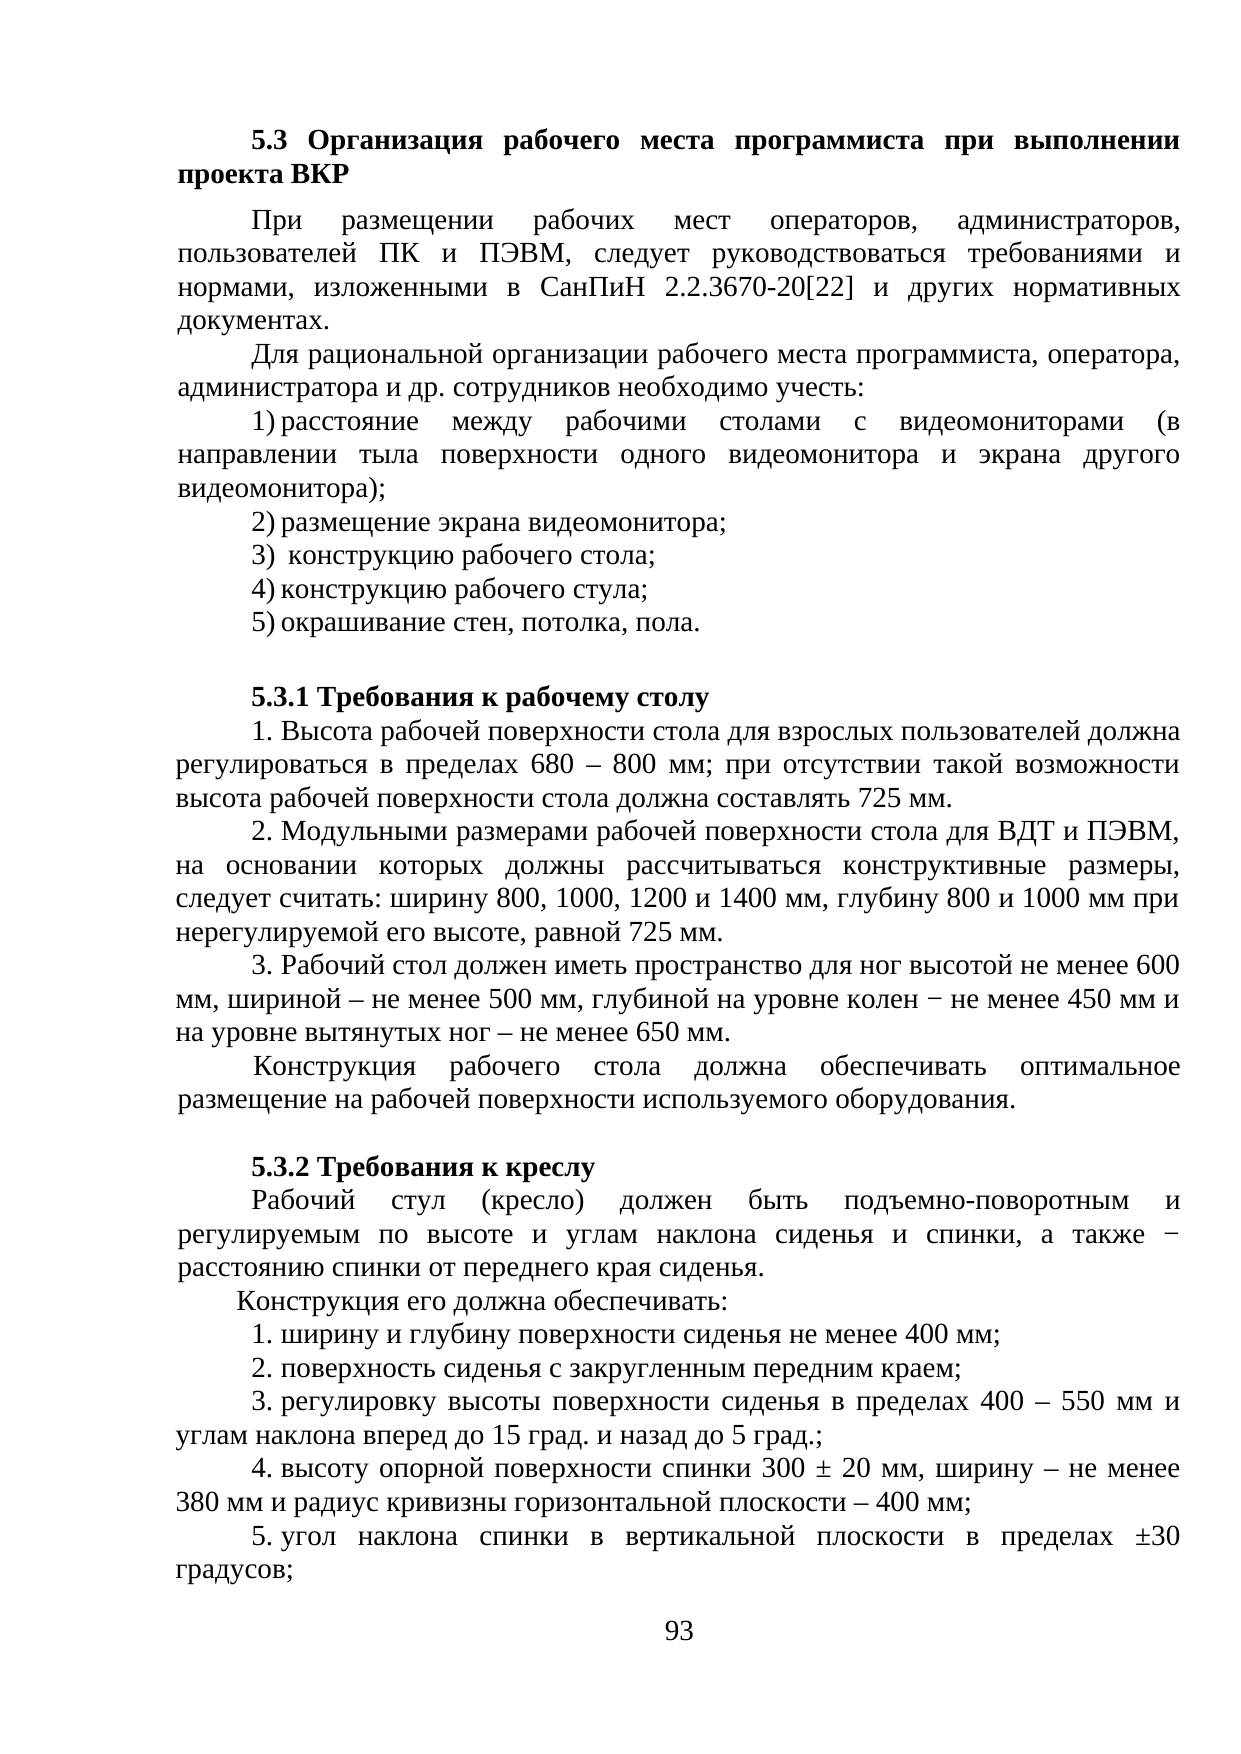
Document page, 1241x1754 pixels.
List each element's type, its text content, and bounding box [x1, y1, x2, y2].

text Конструкция его должна обеспечивать: [177, 1283, 1181, 1316]
text 5.3 Организация рабочего места программиста при выполнении проекта ВКР [177, 122, 1181, 189]
text Для рациональной организации рабочего места программиста, оператора, администратора и др. сотрудников необходимо учесть: [177, 336, 1181, 403]
list ширину и глубину поверхности сиденья не менее ; [175, 1316, 1181, 1350]
text Рабочий стул (кресло) должен быть подъемно-поворотным и регулируемым по высоте и углам наклона сиденья и спинки, а также − расстоянию спинки от переднего края сиденья. [177, 1182, 1181, 1283]
list поверхность сиденья с закругленным передним краем; [175, 1350, 1181, 1383]
list расстояние между рабочими столами с видеомониторами (в направлении тыла поверхности одного видеомонитора и экрана другого видеомонитора); [177, 403, 1181, 504]
list высоту опорной поверхности спинки 300 ± , ширину – не менее и радиус кривизны горизонтальной плоскости – ; [175, 1451, 1181, 1518]
list регулировку высоты поверхности сиденья в пределах 400 – и углам наклона вперед до 15 град. и назад до 5 град.; [175, 1383, 1181, 1451]
text 5.3.1 Требования к рабочему столу [177, 679, 1181, 713]
text 5.3.2 Требования к креслу [177, 1149, 1181, 1182]
text Конструкция рабочего стола должна обеспечивать оптимальное размещение на рабочей поверхности используемого оборудования. [177, 1048, 1181, 1115]
list Рабочий стол должен иметь пространство для ног высотой не менее , шириной – не менее , глубиной на уровне колен − не менее и на уровне вытянутых ног – не менее . [175, 947, 1181, 1048]
text При размещении рабочих мест операторов, администраторов, пользователей ПК и ПЭВМ, следует руководствоваться требованиями и нормами, изложенными в СанПиН 2.2.3670-20[22] и других нормативных документах. [177, 202, 1181, 336]
list конструкцию рабочего стула; [177, 571, 1181, 604]
list Высота рабочей поверхности стола для взрослых пользователей должна регулироваться в пределах 680 – 800 мм; при отсутствии такой возможности высота рабочей поверхности стола должна составлять 725 мм. [175, 713, 1181, 813]
list окрашивание стен, потолка, пола. [177, 604, 1181, 638]
list размещение экрана видеомонитора; [177, 504, 1181, 537]
list угол наклона спинки в вертикальной плоскости в пределах ±30 градусов; [175, 1518, 1181, 1585]
list Модульными размерами рабочей поверхности стола для ВДТ и ПЭВМ, на основании которых должны рассчитываться конструктивные размеры, следует считать: ширину 800, 1000, 1200 и 1400 мм, глубину 800 и 1000 мм при нерегулируемой его высоте, равной 725 мм. [175, 813, 1181, 947]
list конструкцию рабочего стола; [177, 537, 1181, 571]
